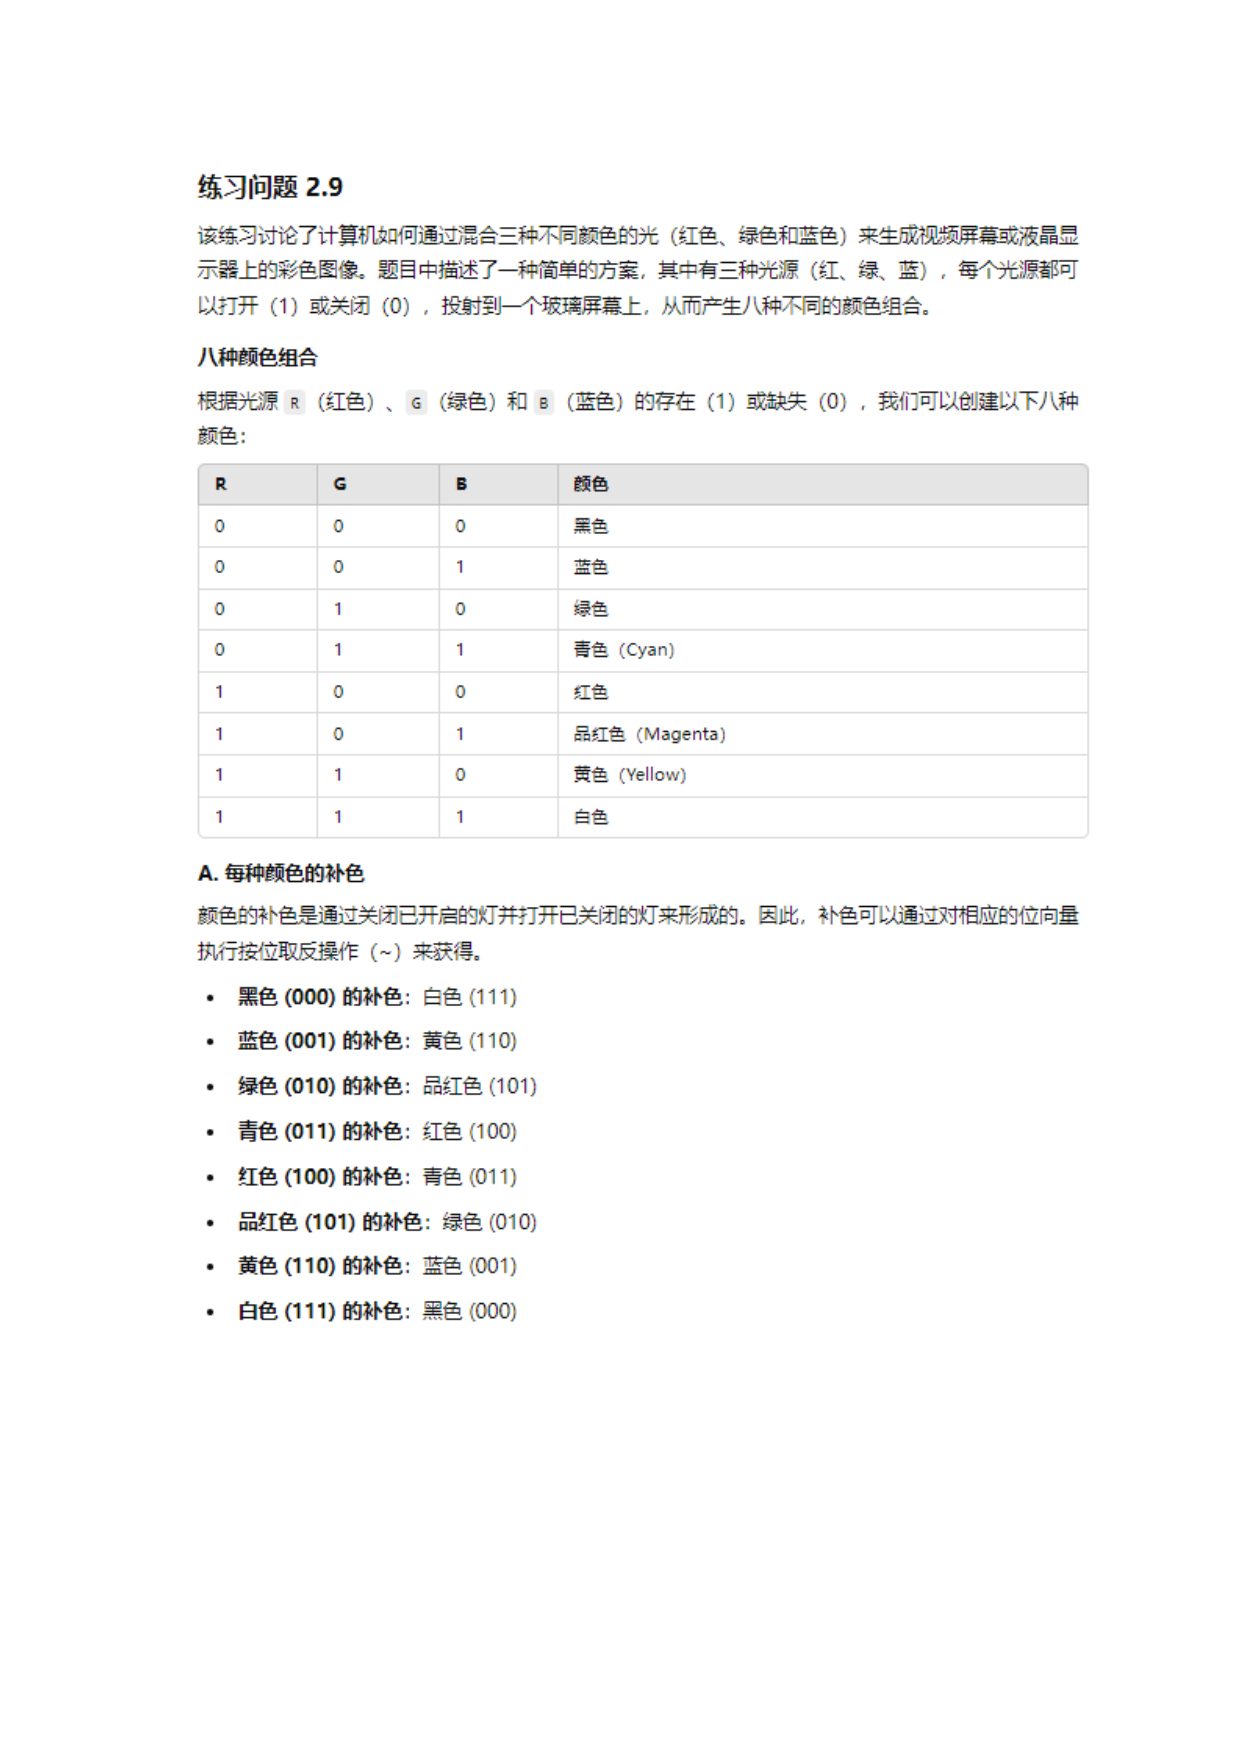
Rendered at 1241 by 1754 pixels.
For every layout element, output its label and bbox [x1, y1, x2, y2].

picture [187, 151, 1133, 1339]
